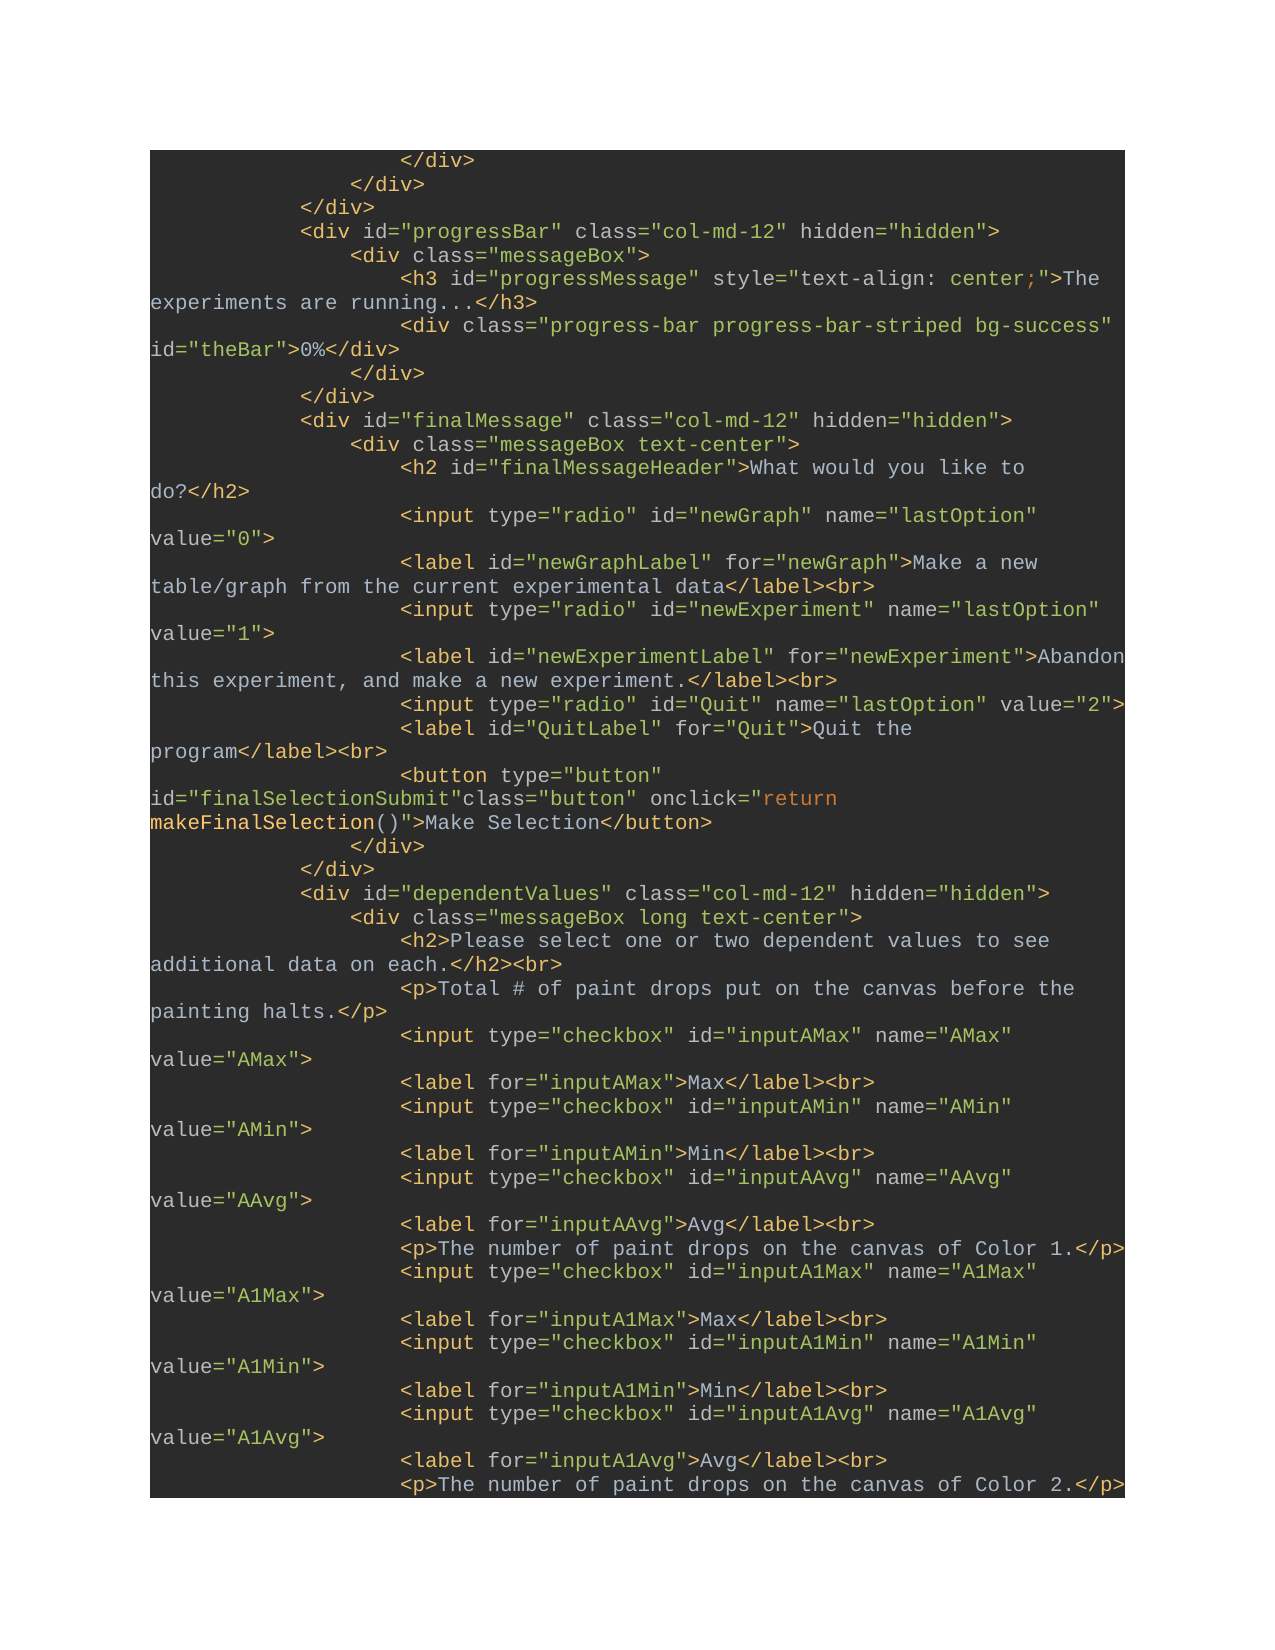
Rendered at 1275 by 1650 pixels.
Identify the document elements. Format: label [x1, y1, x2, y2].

text [150, 150, 1125, 1498]
